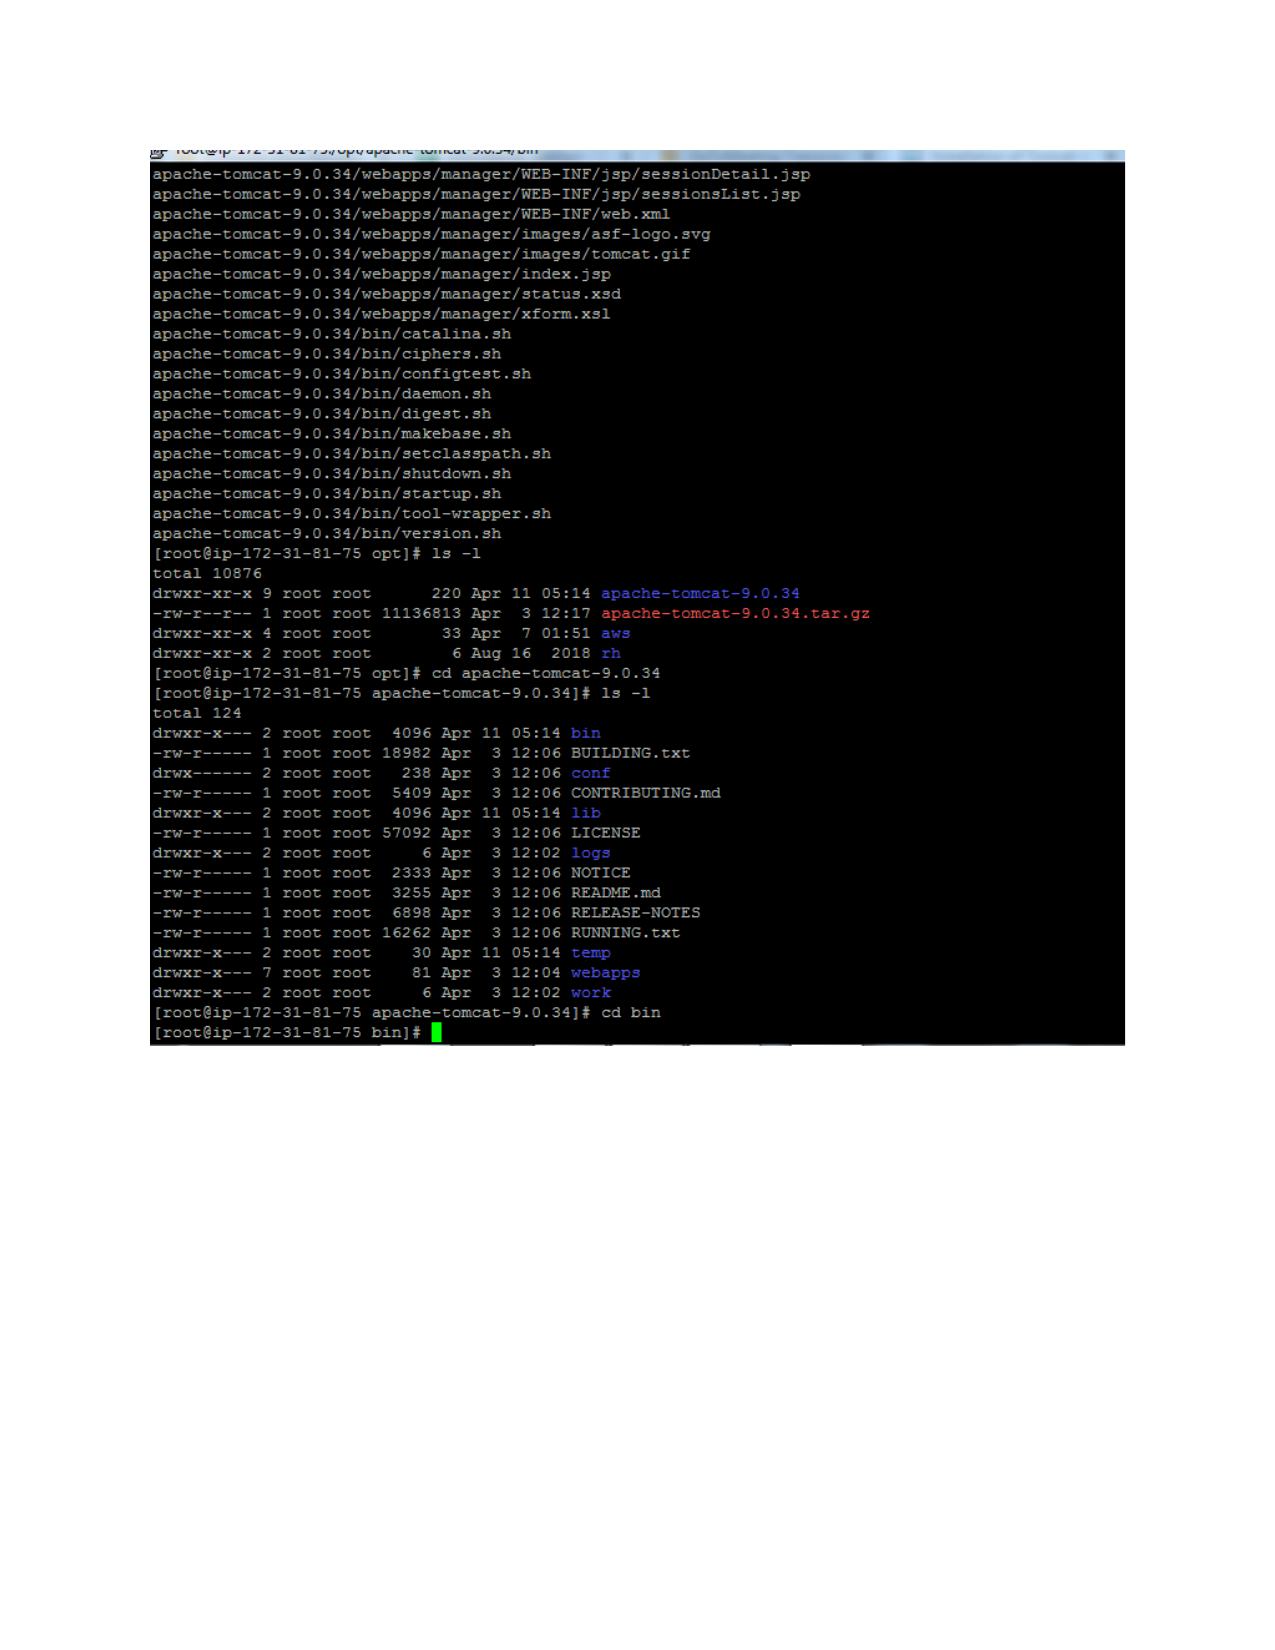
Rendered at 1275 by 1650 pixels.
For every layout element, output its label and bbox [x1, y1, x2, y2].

picture [150, 150, 1125, 1046]
